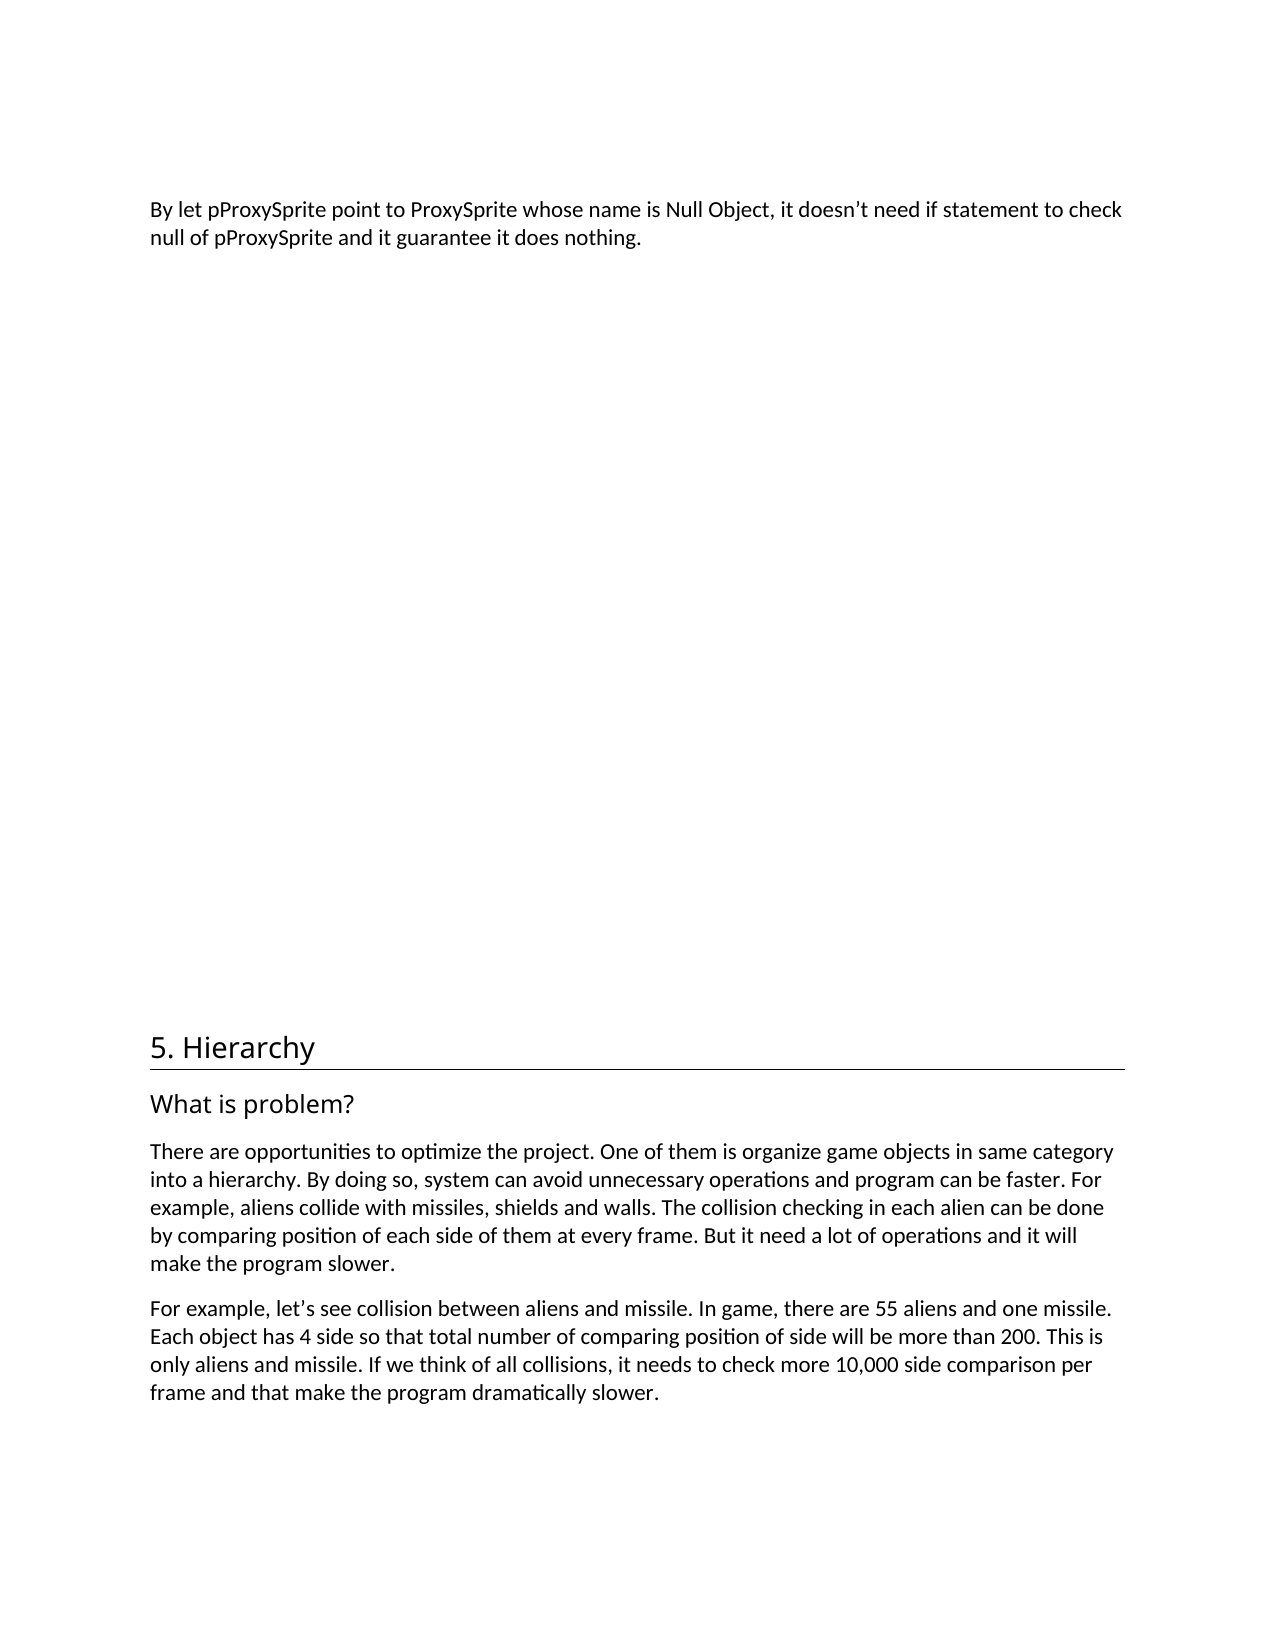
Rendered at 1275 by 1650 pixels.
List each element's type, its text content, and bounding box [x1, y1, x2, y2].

text For example, let’s see collision between aliens and missile. In game, there are 55 aliens and one missile. Each object has 4 side so that total number of comparing position of side will be more than 200. This is only aliens and missile. If we think of all collisions, it needs to check more 10,000 side comparison per frame and that make the program dramatically slower. [150, 1294, 1125, 1406]
text There are opportunities to optimize the project. One of them is organize game objects in same category into a hierarchy. By doing so, system can avoid unnecessary operations and program can be faster. For example, aliens collide with missiles, shields and walls. The collision checking in each alien can be done by comparing position of each side of them at every frame. But it need a lot of operations and it will make the program slower. [150, 1137, 1125, 1277]
text By let pProxySprite point to ProxySprite whose name is Null Object, it doesn’t need if statement to check null of pProxySprite and it guarantee it does nothing. [150, 195, 1125, 251]
text 5. Hierarchy [150, 1027, 1125, 1069]
text What is problem? [150, 1087, 1125, 1121]
